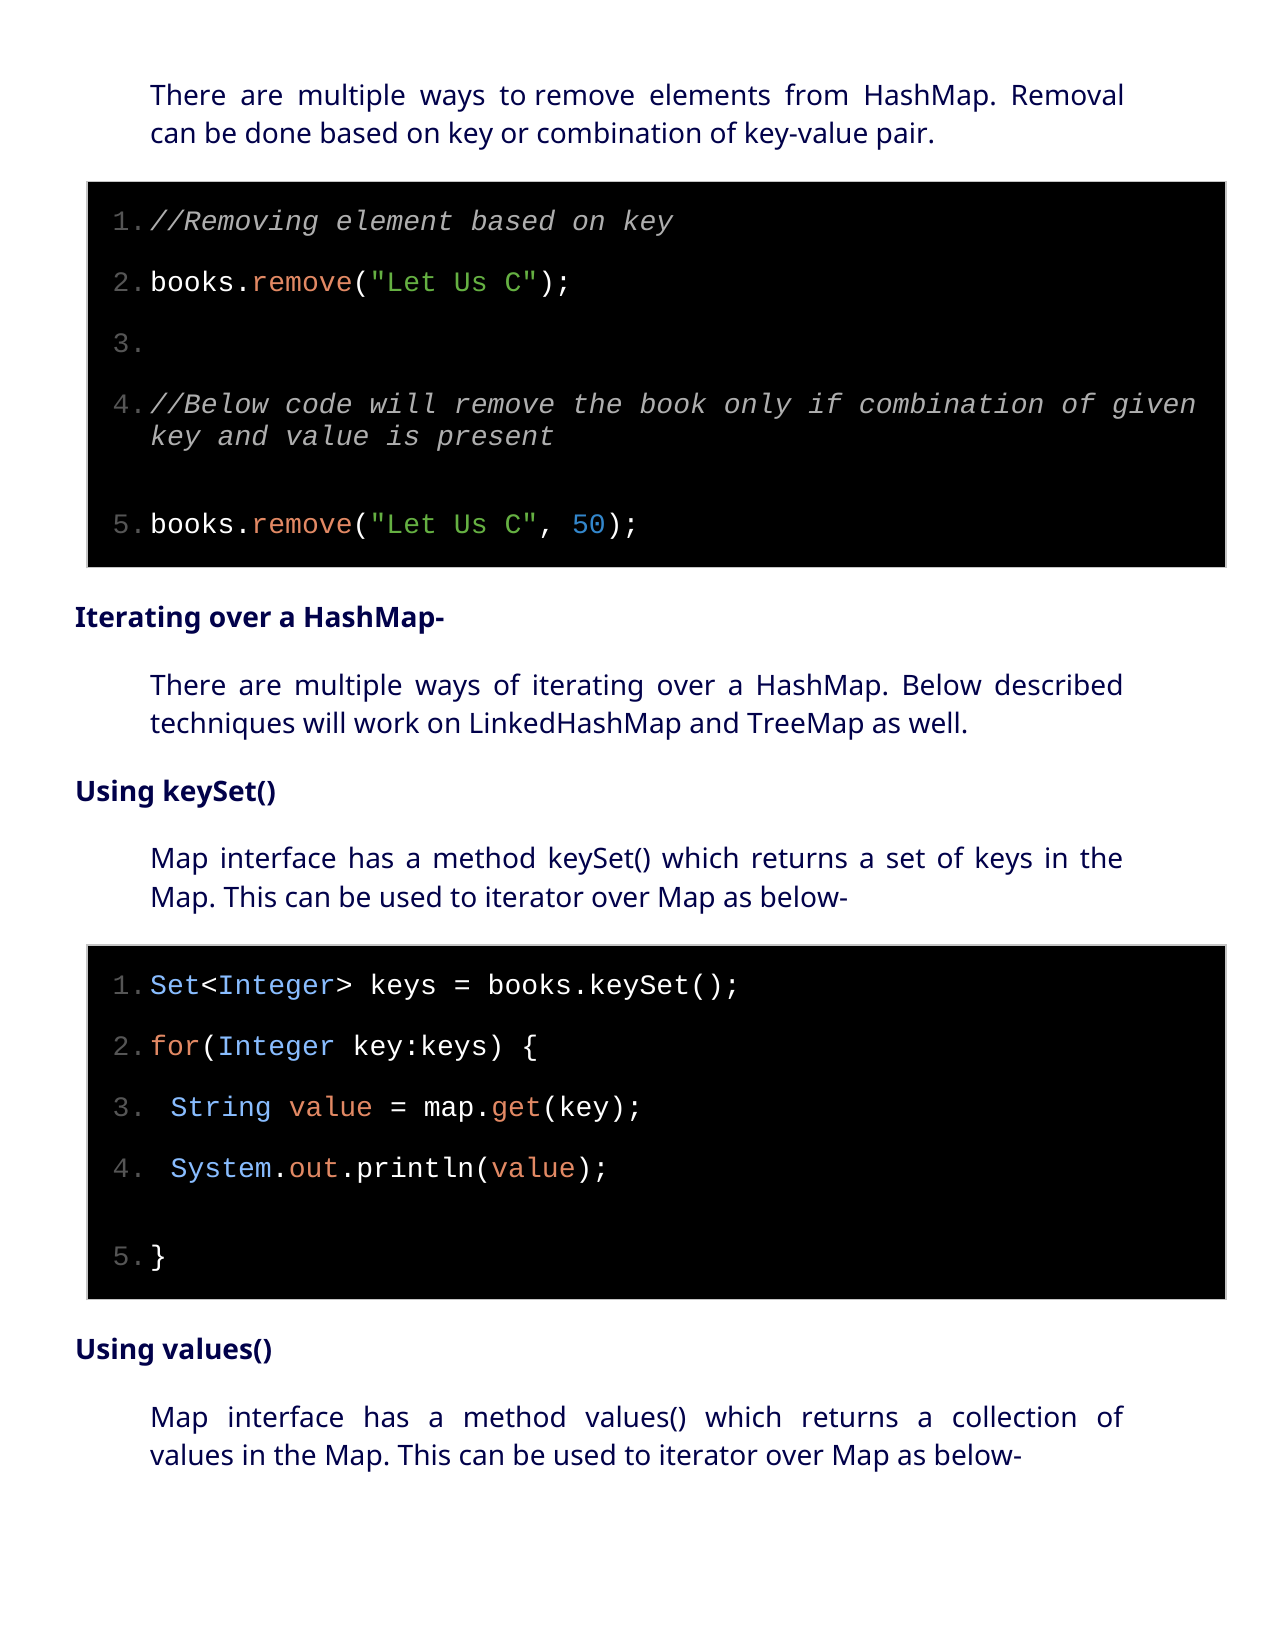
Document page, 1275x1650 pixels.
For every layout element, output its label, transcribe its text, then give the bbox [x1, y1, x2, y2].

text There are multiple ways to remove elements from HashMap. Removal can be done based on key or combination of key-value pair. [150, 75, 1125, 152]
text There are multiple ways of iterating over a HashMap. Below described techniques will work on LinkedHashMap and TreeMap as well. [150, 665, 1125, 742]
list Set<Integer> keys = books.keySet(); [88, 946, 1225, 1003]
list System.out.println(value); [88, 1127, 1225, 1186]
subtitle Using values() [75, 1329, 1200, 1368]
list for(Integer key:keys) { [88, 1005, 1225, 1064]
list String value = map.get(key); [88, 1066, 1225, 1125]
subtitle Iterating over a HashMap- [75, 598, 1200, 636]
list books.remove("Let Us C"); [88, 242, 1225, 300]
list } [88, 1188, 1225, 1299]
subtitle Using keySet() [75, 771, 1200, 809]
list //Below code will remove the book only if combination of given key and value is present [88, 364, 1225, 454]
text Map interface has a method keySet() which returns a set of keys in the Map. This can be used to iterator over Map as below- [150, 838, 1125, 915]
text Map interface has a method values() which returns a collection of values in the Map. This can be used to iterator over Map as below- [150, 1397, 1125, 1473]
list books.remove("Let Us C", 50); [88, 457, 1225, 567]
list //Removing element based on key [88, 182, 1225, 239]
